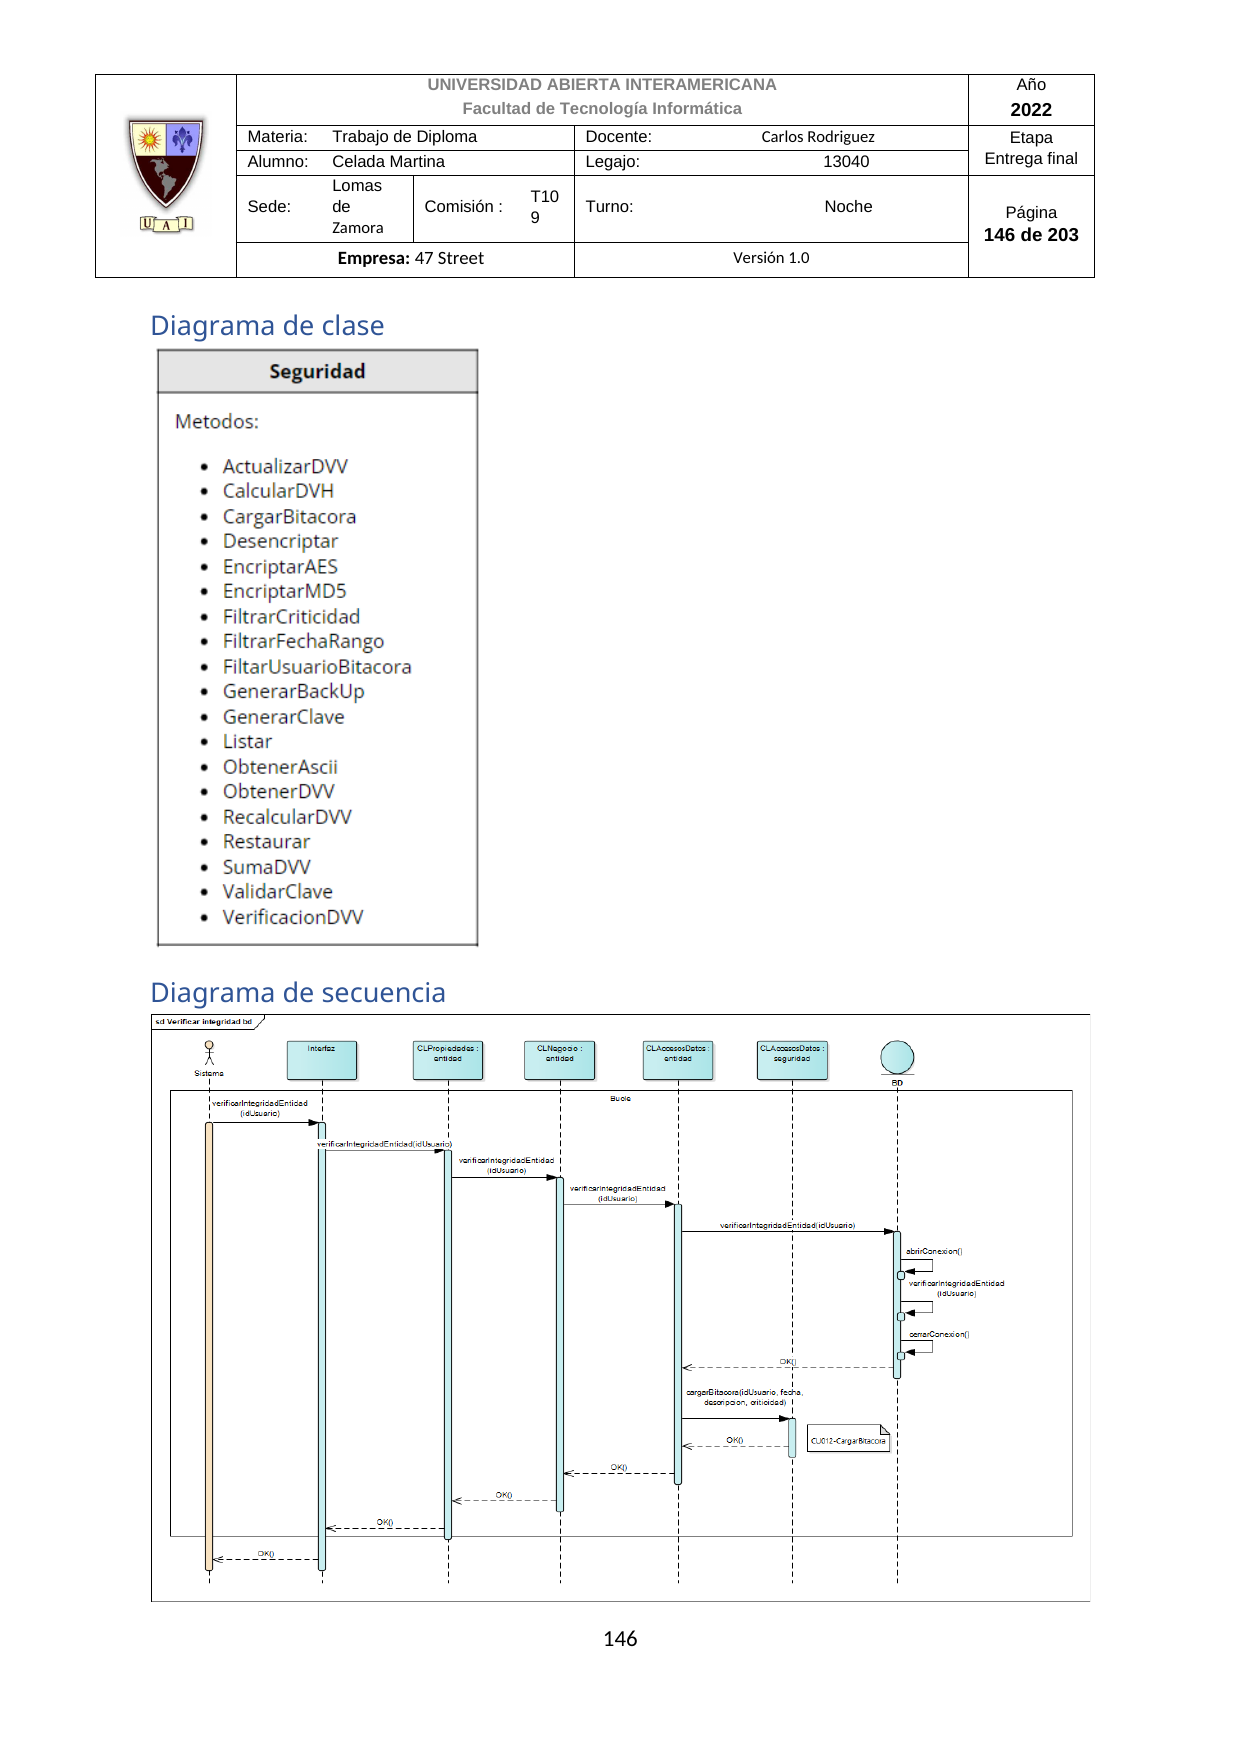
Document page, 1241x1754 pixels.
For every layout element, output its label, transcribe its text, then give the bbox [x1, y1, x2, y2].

picture [150, 1013, 1091, 1602]
picture [150, 345, 490, 955]
subtitle Diagrama de secuencia [150, 973, 1090, 1010]
picture [120, 111, 212, 237]
subtitle Diagrama de clase [150, 306, 1090, 343]
